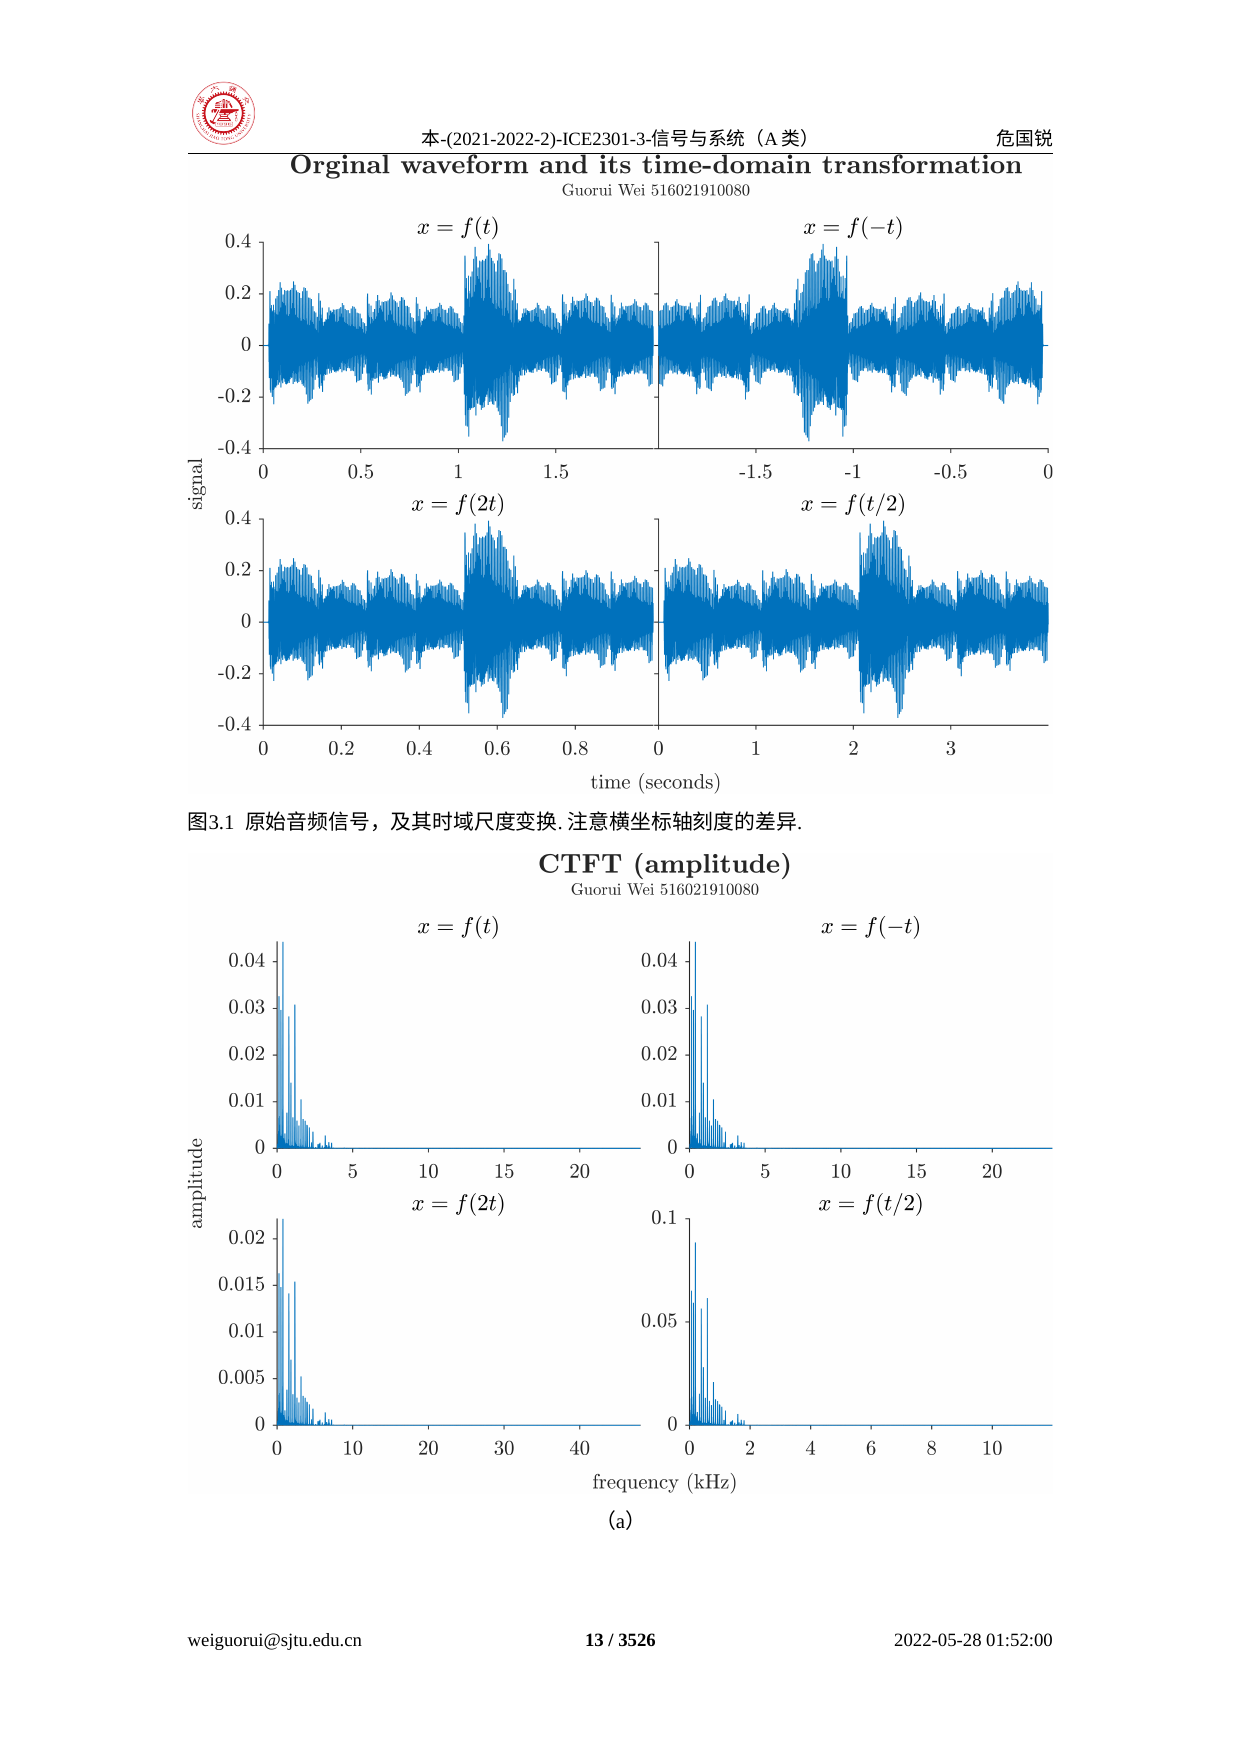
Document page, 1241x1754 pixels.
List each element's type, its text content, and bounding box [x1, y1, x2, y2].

picture [187, 154, 1053, 794]
picture [187, 853, 1053, 1494]
text （a） [187, 1503, 1053, 1536]
picture [188, 77, 259, 148]
text 图3.1 原始音频信号，及其时域尺度变换. 注意横坐标轴刻度的差异. [187, 804, 1053, 837]
